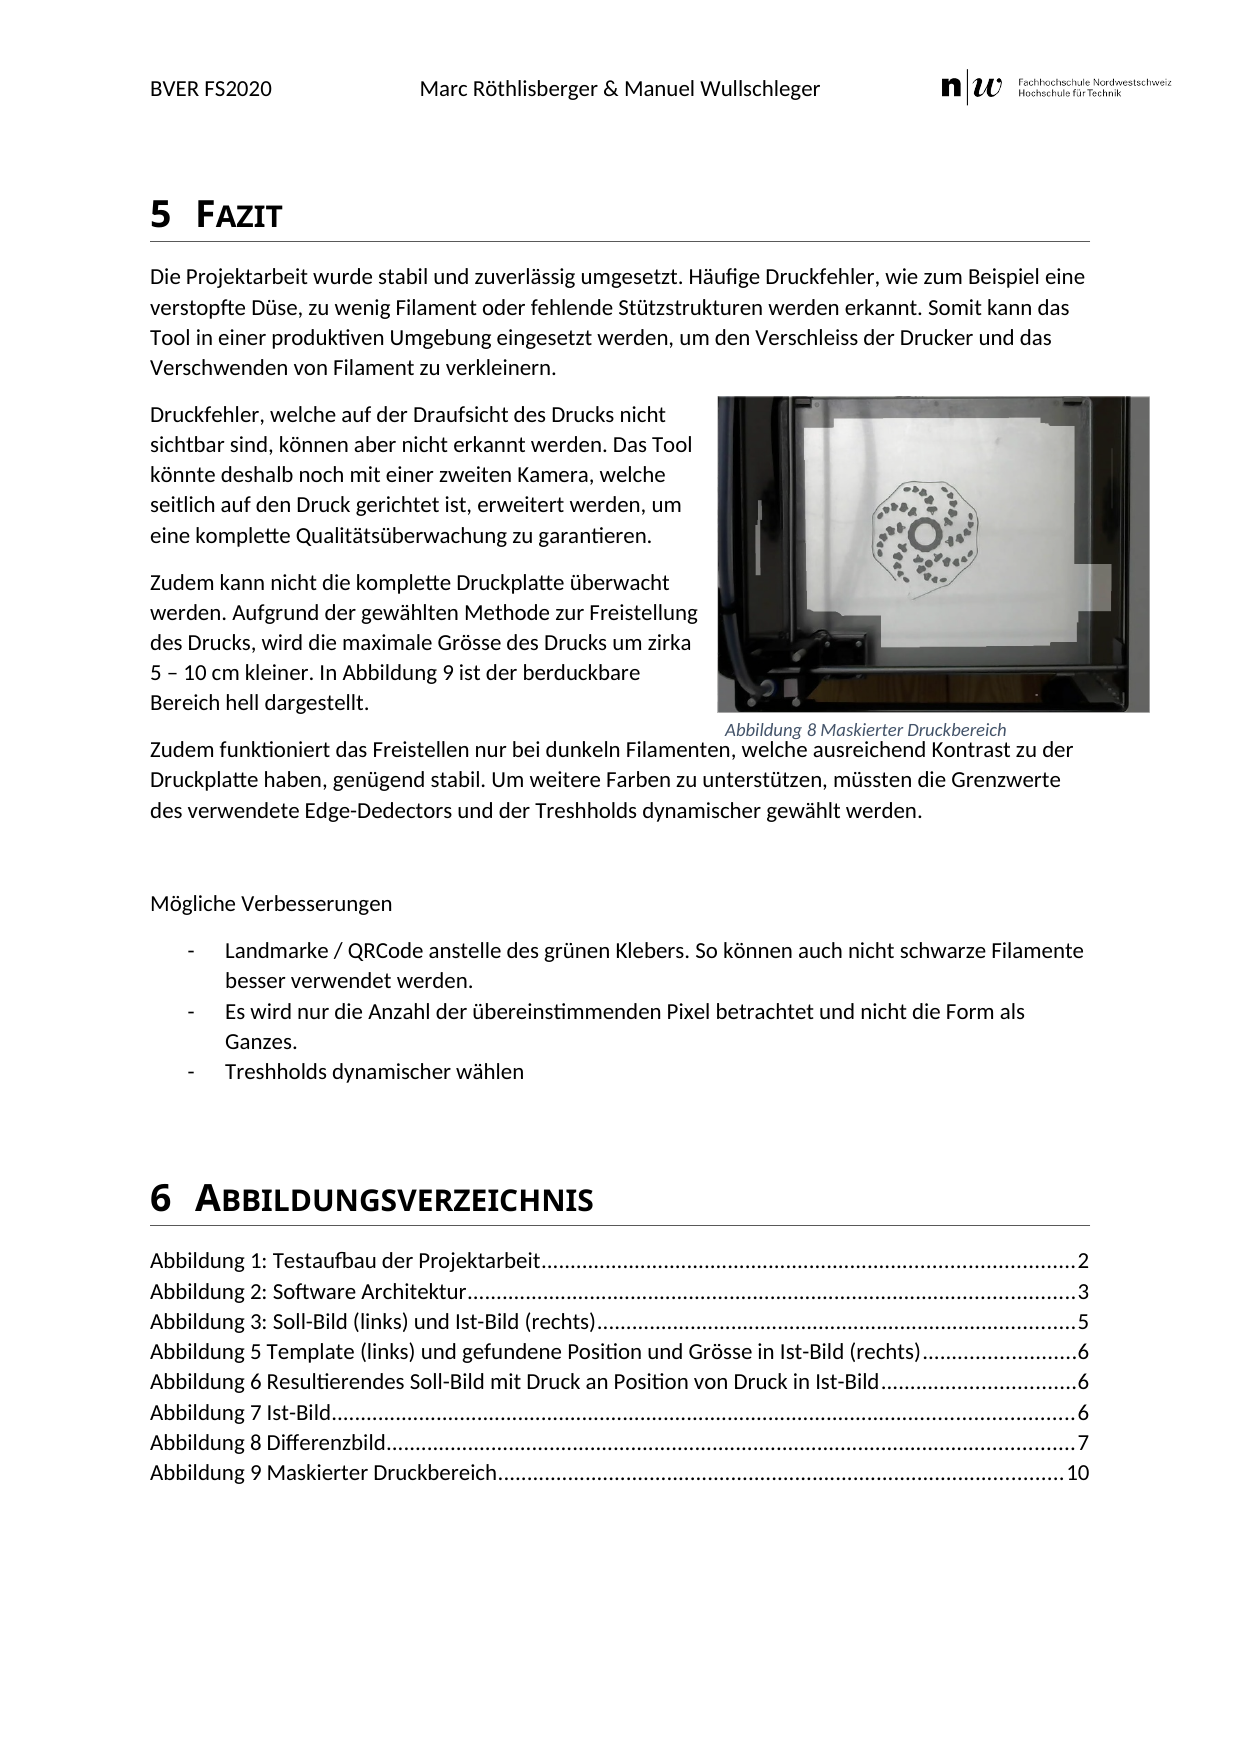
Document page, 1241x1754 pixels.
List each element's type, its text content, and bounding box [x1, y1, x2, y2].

list Es wird nur die Anzahl der übereinstimmenden Pixel betrachtet und nicht die Form als Ganzes. [187, 997, 1090, 1055]
text Abbildung 8 Differenzbild 7 [150, 1428, 1090, 1456]
picture [718, 396, 1150, 712]
text Abbildung 5 Template (links) und gefundene Position und Grösse in Ist-Bild (rechts) 6 [150, 1337, 1090, 1365]
list Landmarke / QRCode anstelle des grünen Klebers. So können auch nicht schwarze Filamente besser verwendet werden. [187, 936, 1090, 994]
text Abbildung 9 Maskierter Druckbereich 10 [150, 1458, 1090, 1486]
text Druckfehler, welche auf der Draufsicht des Drucks nicht sichtbar sind, können aber nicht erkannt werden. Das Tool könnte deshalb noch mit einer zweiten Kamera, welche seitlich auf den Druck gerichtet ist, erweitert werden, um eine komplette Qualitätsüberwachung zu garantieren. [150, 400, 717, 549]
picture [922, 61, 1189, 118]
subtitle Abbildungsverzeichnis [150, 1172, 1090, 1225]
text Die Projektarbeit wurde stabil und zuverlässig umgesetzt. Häufige Druckfehler, wie zum Beispiel eine verstopfte Düse, zu wenig Filament oder fehlende Stützstrukturen werden erkannt. Somit kann das Tool in einer produktiven Umgebung eingesetzt werden, um den Verschleiss der Drucker und das Verschwenden von Filament zu verkleinern. [150, 262, 1090, 381]
text Abbildung 7 Ist-Bild 6 [150, 1398, 1090, 1426]
list Treshholds dynamischer wählen [187, 1057, 1090, 1085]
text Zudem funktioniert das Freistellen nur bei dunkeln Filamenten, welche ausreichend Kontrast zu der Druckplatte haben, genügend stabil. Um weitere Farben zu unterstützen, müssten die Grenzwerte des verwendete Edge-Dedectors und der Treshholds dynamischer gewählt werden. [150, 735, 1090, 824]
text Mögliche Verbesserungen [150, 889, 1090, 917]
text Abbildung 6 Resultierendes Soll-Bild mit Druck an Position von Druck in Ist-Bild 6 [150, 1367, 1090, 1396]
text Zudem kann nicht die komplette Druckplatte überwacht werden. Aufgrund der gewählten Methode zur Freistellung des Drucks, wird die maximale Grösse des Drucks um zirka 5 – 10 cm kleiner. In Abbildung 9 ist der berduckbare Bereich hell dargestellt. [150, 568, 1090, 716]
subtitle Fazit [150, 187, 1090, 241]
text Abbildung 1: Testaufbau der Projektarbeit 2 [150, 1247, 1090, 1275]
text Abbildung 3: Soll-Bild (links) und Ist-Bild (rechts) 5 [150, 1307, 1090, 1335]
text Abbildung 2: Software Architektur 3 [150, 1277, 1090, 1305]
